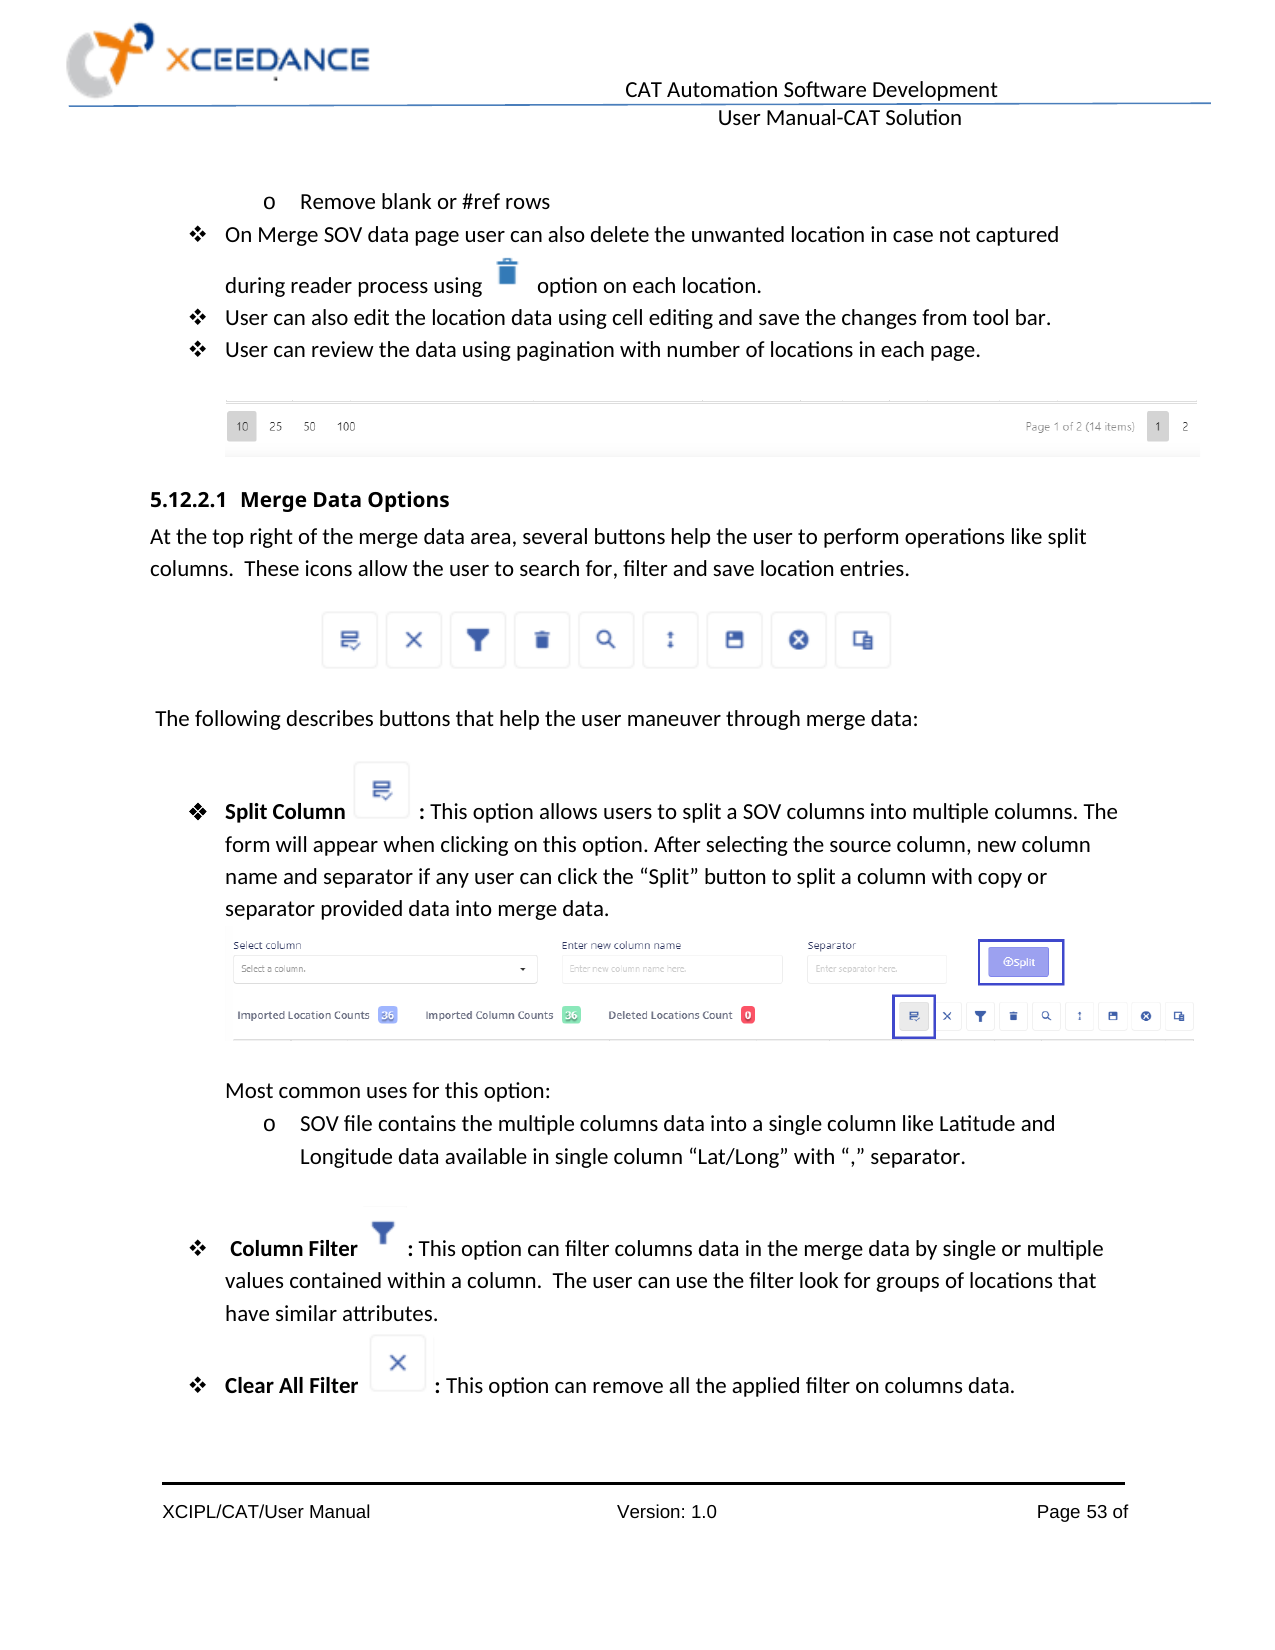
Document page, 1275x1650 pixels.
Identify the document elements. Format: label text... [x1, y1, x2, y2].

list User can review the data using pagination with number of locations in each page. [187, 336, 1125, 363]
list Most common uses for this option: [225, 1077, 1125, 1105]
list Column Filter : This option can filter columns data in the merge data by single or multiple values contained within a column. The user can use the filter look for groups of locations that have similar attributes. [187, 1207, 1125, 1327]
picture [487, 252, 532, 294]
picture [363, 1206, 407, 1257]
subtitle Merge Data Options [150, 485, 1125, 514]
text At the top right of the merge data area, several buttons help the user to perform operations like split columns. These icons allow the user to search for, filter and save location entries. [150, 522, 1125, 582]
list Remove blank or #ref rows [262, 187, 1125, 216]
text The following describes buttons that help the user maneuver through merge data: [150, 704, 1125, 732]
picture [300, 607, 907, 680]
list User can also edit the location data using cell editing and save the changes from tool bar. [187, 303, 1125, 331]
list SOV file contains the multiple columns data into a single column like Latitude and Longitude data available in single column “Lat/Long” with “,” separator. [262, 1109, 1125, 1170]
picture [225, 926, 1199, 1041]
picture [65, 18, 371, 104]
list Clear All Filter : This option can remove all the applied filter on columns data. [187, 1331, 1125, 1399]
picture [225, 400, 1200, 457]
picture [363, 1330, 435, 1394]
list On Merge SOV data page user can also delete the unwanted location in case not captured during reader process using option on each location. [187, 221, 1125, 299]
list Split Column : This option allows users to split a SOV columns into multiple columns. The form will appear when clicking on this option. After selecting the source column, new column name and separator if any user can click the “Split” button to split a column with copy or separator provided data into merge data. [187, 757, 1125, 922]
picture [351, 757, 414, 820]
